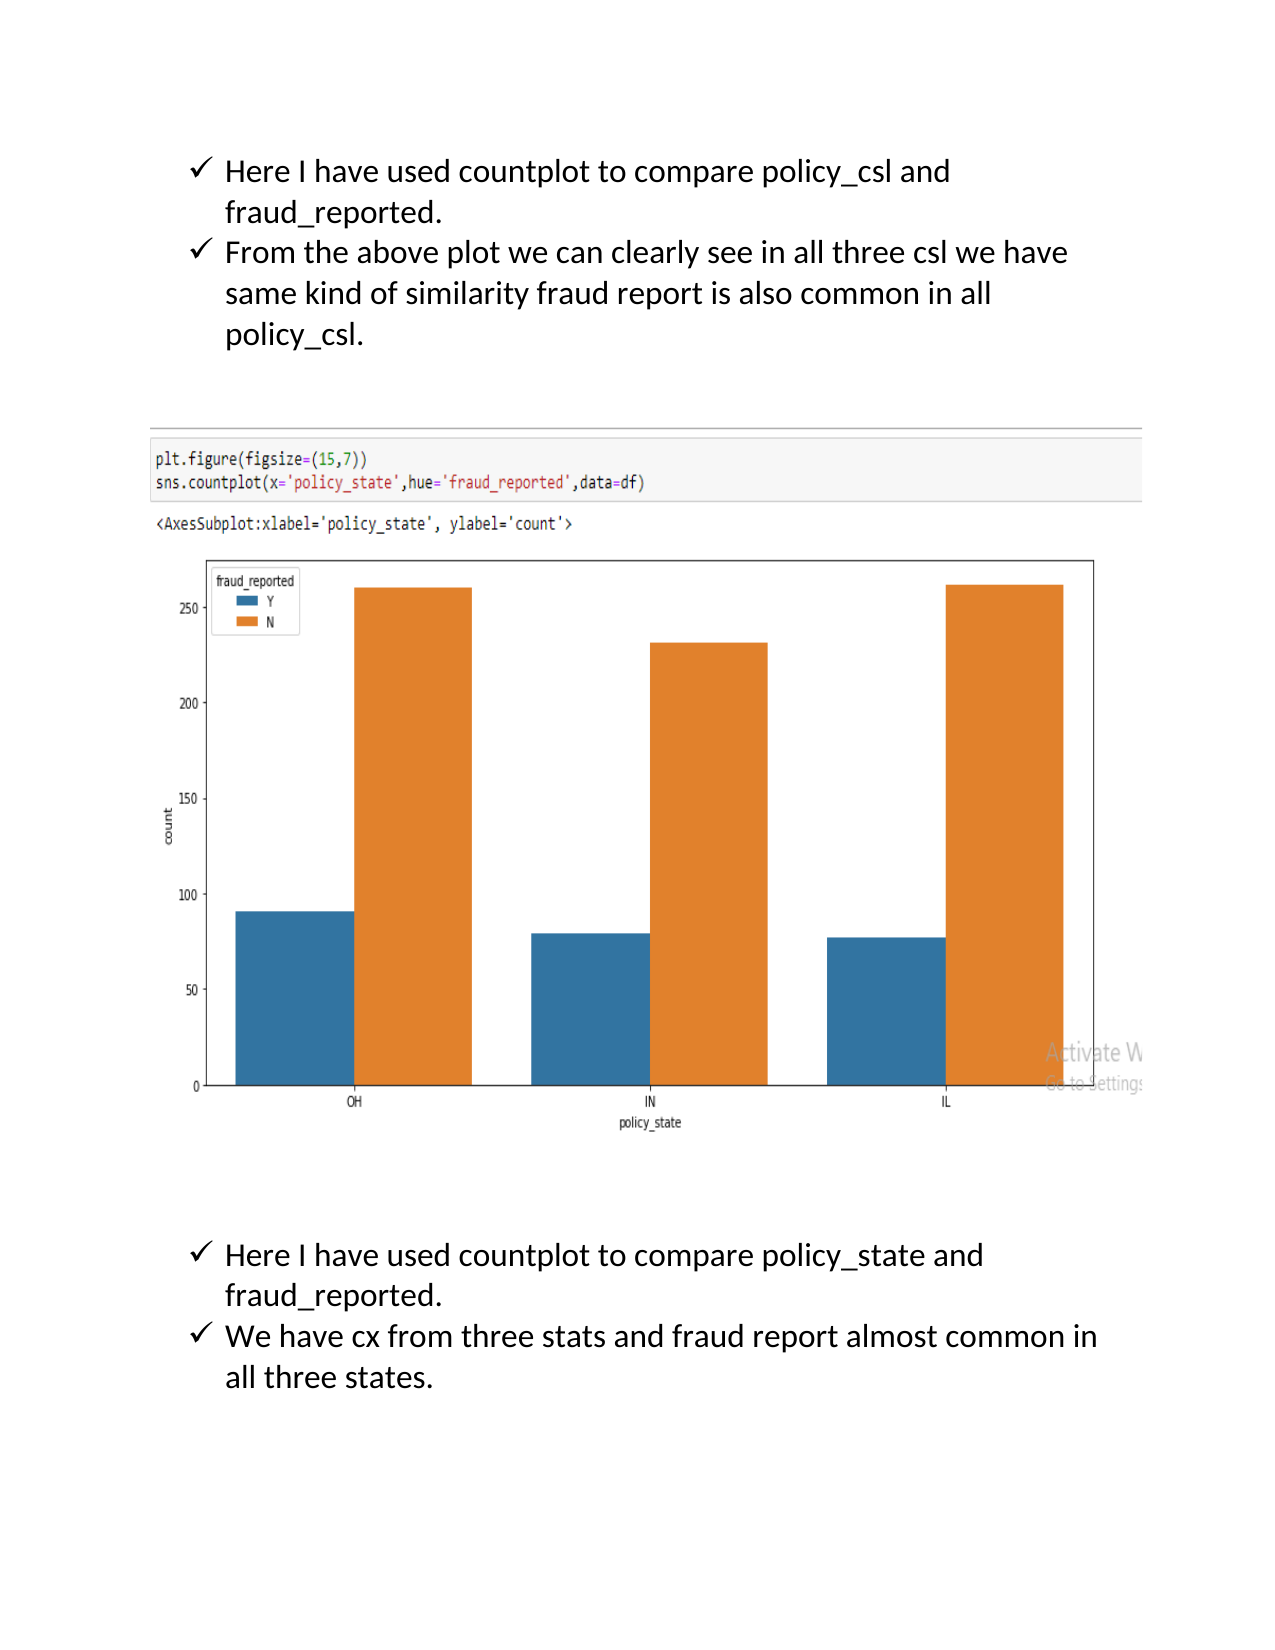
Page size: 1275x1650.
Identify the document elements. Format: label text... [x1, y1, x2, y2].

list We have cx from three stats and fraud report almost common in all three states. [187, 1315, 1125, 1396]
list Here I have used countplot to compare policy_state and fraud_reported. [187, 1233, 1125, 1315]
picture [150, 423, 1143, 1135]
list Here I have used countplot to compare policy_csl and fraud_reported. [187, 150, 1125, 231]
list From the above plot we can clearly see in all three csl we have same kind of similarity fraud report is also common in all policy_csl. [364, 231, 1125, 354]
